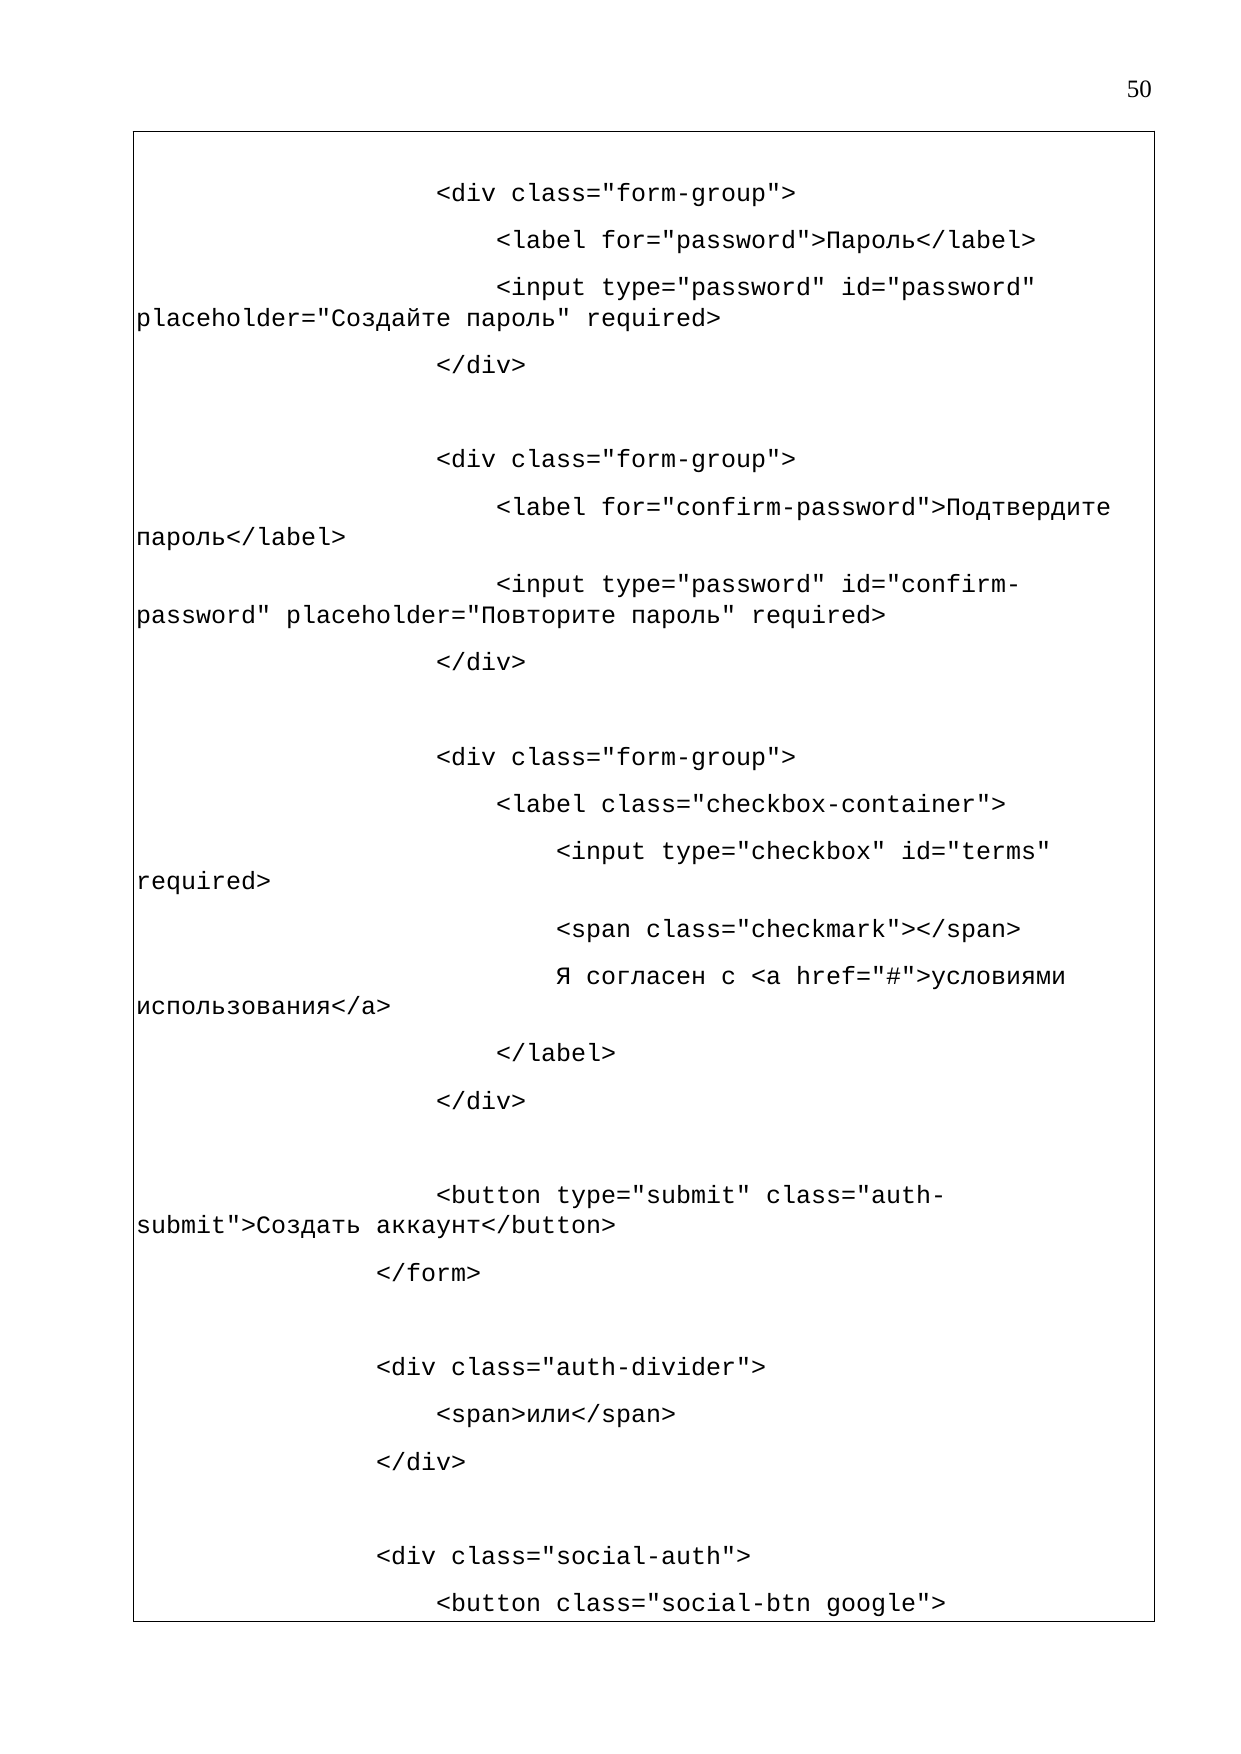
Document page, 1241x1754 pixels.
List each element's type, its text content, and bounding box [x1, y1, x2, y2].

text <input type="password" id="password" placeholder="Создайте пароль" required> [134, 272, 1154, 334]
text <input type="checkbox" id="terms" required> [134, 835, 1154, 897]
text <div class="social-auth"> [134, 1540, 1154, 1572]
text <div class="form-group"> [134, 444, 1154, 475]
text </form> [134, 1257, 1154, 1289]
text <button class="social-btn google"> [134, 1587, 1154, 1621]
text </div> [134, 1085, 1154, 1117]
text Я согласен с <a href="#">условиями использования</a> [134, 960, 1154, 1022]
text <button type="submit" class="auth-submit">Создать аккаунт</button> [134, 1179, 1154, 1241]
text <input type="password" id="confirm-password" placeholder="Повторите пароль" required> [134, 569, 1154, 631]
text <div class="auth-divider"> [134, 1352, 1154, 1383]
text <span class="checkmark"></span> [134, 913, 1154, 944]
text </div> [134, 647, 1154, 678]
text <label for="confirm-password">Подтвердите пароль</label> [134, 491, 1154, 553]
text <span>или</span> [134, 1399, 1154, 1430]
text <label class="checkbox-container"> [134, 788, 1154, 819]
text <div class="form-group"> [134, 741, 1154, 772]
text </div> [134, 349, 1154, 381]
text </label> [134, 1038, 1154, 1069]
text <label for="password">Пароль</label> [134, 225, 1154, 256]
text </div> [134, 1446, 1154, 1477]
text <div class="form-group"> [134, 177, 1154, 209]
